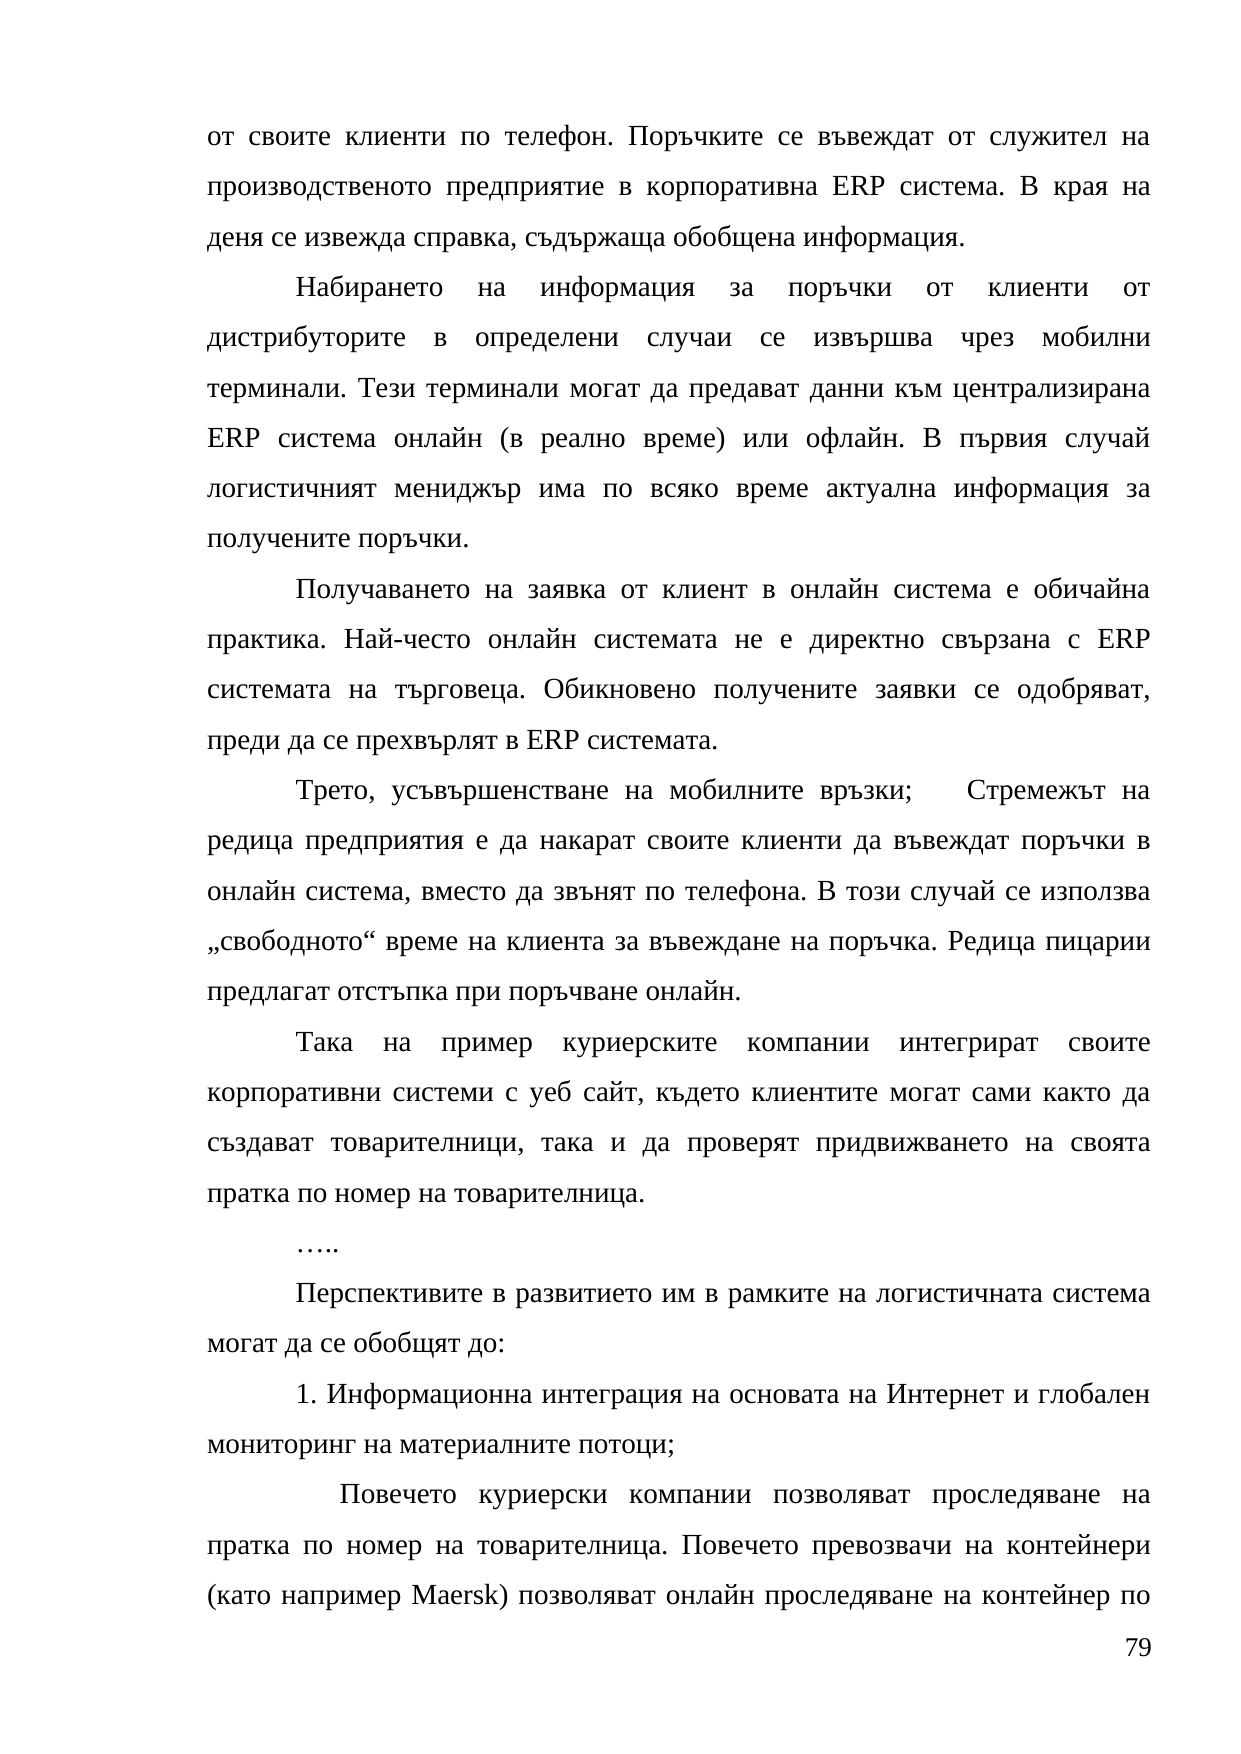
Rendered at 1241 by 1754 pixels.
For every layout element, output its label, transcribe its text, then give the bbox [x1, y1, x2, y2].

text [207, 1477, 1152, 1611]
text Така на пример куриерските компании интегрират своите корпоративни системи с уеб сайт, където клиентите могат сами както да създават товарителници, така и да проверят придвижването на своята пратка по номер на товарителница. [207, 1024, 1152, 1208]
text 1. Информационна интеграция на основата на Интернет и глобален мониторинг на материалните потоци; [207, 1376, 1152, 1460]
text Набирането на информация за поръчки от клиенти от дистрибуторите в определени случаи се извършва чрез мобилни терминали. Тези терминали могат да предават данни към централизирана ERP система онлайн (в реално време) или офлайн. В първия случай логистичният мениджър има по всяко време актуална информация за получените поръчки. [207, 269, 1152, 554]
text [207, 118, 1152, 252]
text Перспективите в развитието им в рамките на логистичната система могат да се обобщят до: [207, 1275, 1152, 1359]
text Трето, усъвършенстване на мобилните връзки;  Стремежът на редица предприятия е да накарат своите клиенти да въвеждат поръчки в онлайн система, вместо да звънят по телефона. В този случай се използва „свободното“ време на клиента за въвеждане на поръчка. Редица пицарии предлагат отстъпка при поръчване онлайн. [207, 772, 1152, 1007]
text ….. [207, 1225, 1152, 1258]
text Получаването на заявка от клиент в онлайн система е обичайна практика. Най-често онлайн системата не е директно свързана с ERP системата на търговеца. Обикновено получените заявки се одобряват, преди да се прехвърлят в ERP системата. [207, 571, 1152, 755]
